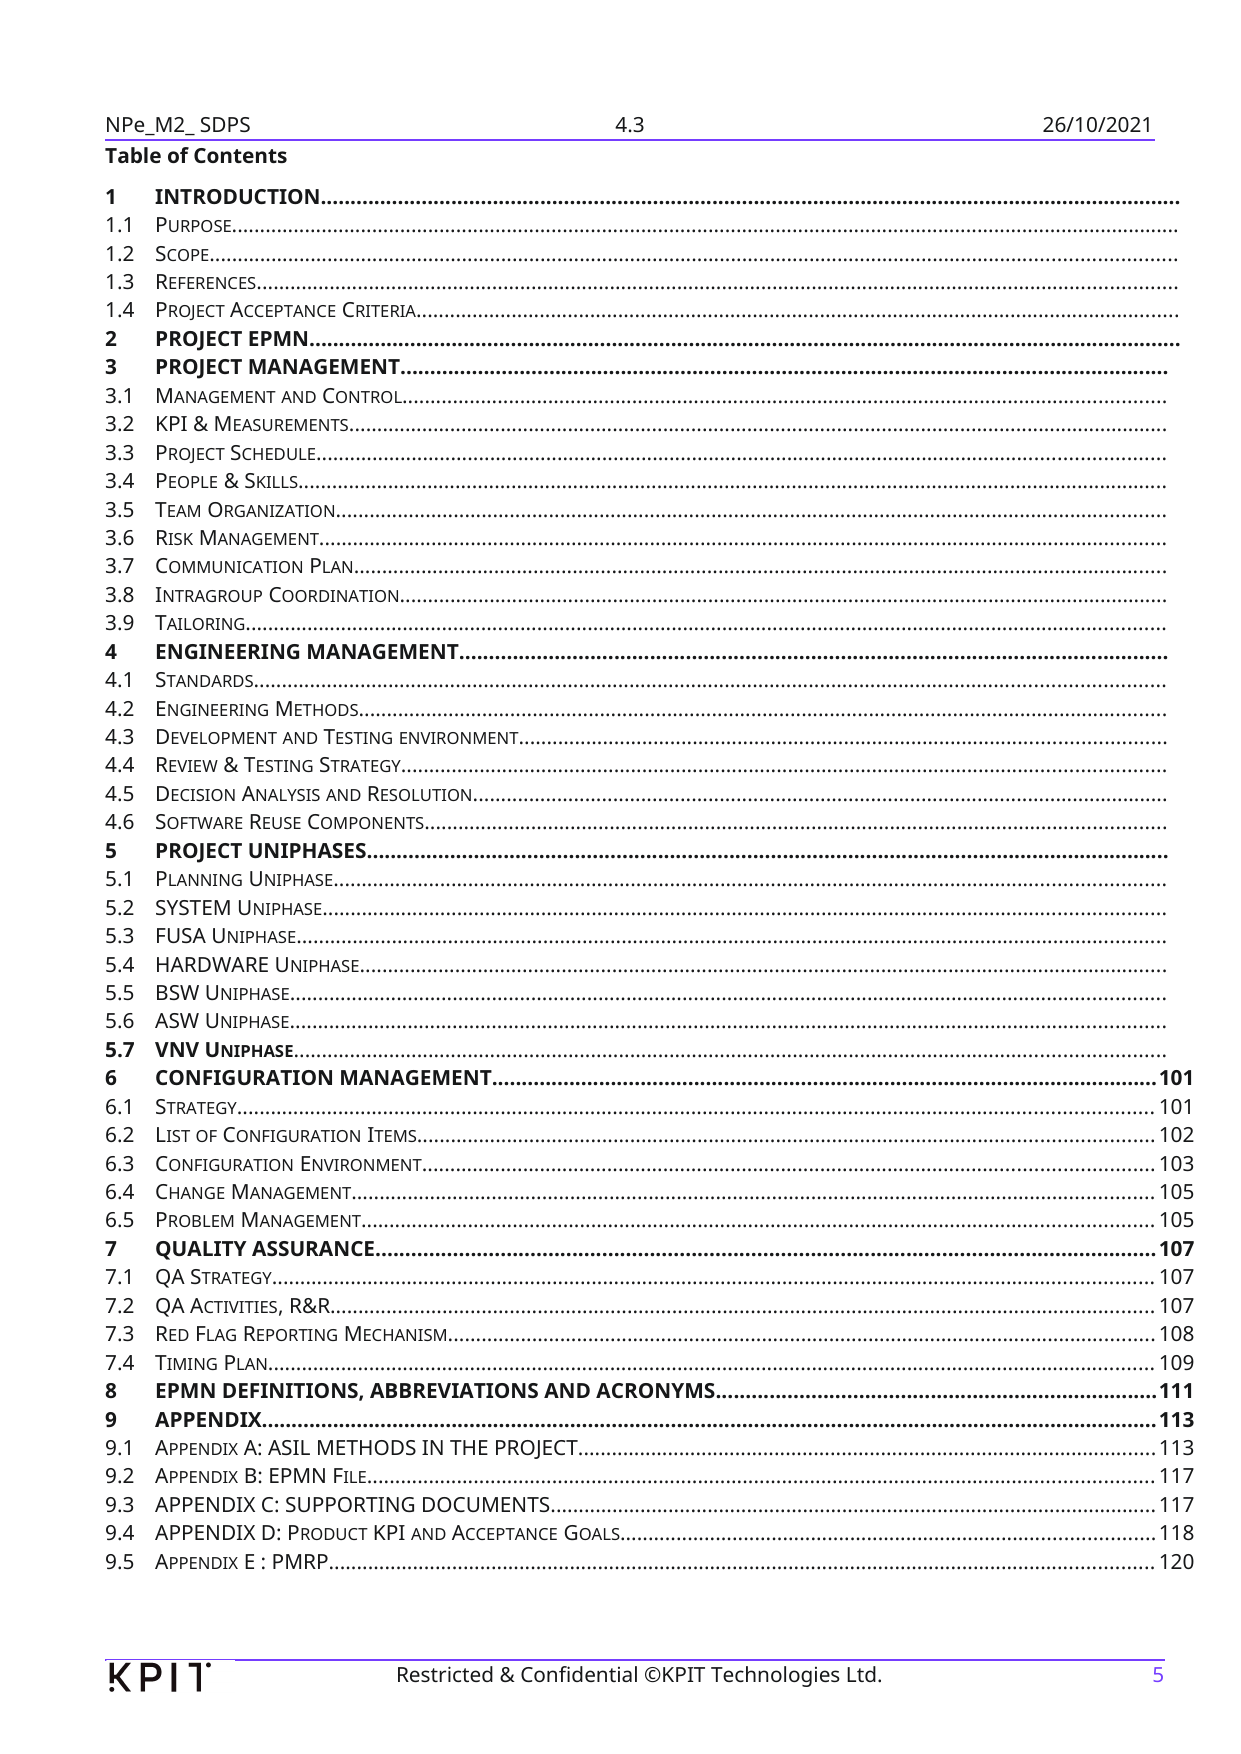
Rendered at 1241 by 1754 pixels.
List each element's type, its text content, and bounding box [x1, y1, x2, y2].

text 7.3 Red Flag Reporting Mechanism 108 [105, 1319, 1165, 1348]
text 5.1 Planning Uniphase 20 [105, 864, 1165, 893]
text 7 Quality Assurance 107 [105, 1234, 1165, 1262]
text 6.5 Problem Management 105 [105, 1206, 1165, 1234]
text 3.5 Team Organization 11 [105, 495, 1165, 523]
text 4 Engineering Management 17 [105, 637, 1165, 665]
text 5 Project Uniphases 20 [105, 836, 1165, 864]
text 3.6 Risk Management 12 [105, 523, 1165, 552]
text 2 Project EPMN 9 [105, 324, 1165, 352]
text 1.1 Purpose 6 [105, 210, 1165, 239]
text 3 Project Management 10 [105, 352, 1165, 381]
picture [106, 1660, 235, 1697]
text 3.7 Communication Plan 12 [105, 552, 1165, 580]
text 8 EPMN Definitions, Abbreviations and Acronyms 111 [105, 1376, 1165, 1405]
text 1.4 Project Acceptance Criteria 8 [105, 296, 1165, 324]
text 3.4 People & Skills 11 [105, 466, 1165, 495]
text 9 APPENDIX 113 [105, 1405, 1165, 1433]
text 3.8 Intragroup Coordination 13 [105, 580, 1165, 608]
text 4.2 Engineering Methods 17 [105, 694, 1165, 722]
text 5.6 ASW Uniphase 77 [105, 1007, 1165, 1035]
subtitle Table of Contents [105, 141, 1165, 169]
text 5.7 VNV Uniphase 83 [105, 1035, 1165, 1063]
text 6 Configuration Management 101 [105, 1063, 1165, 1092]
text 9.5 Appendix E : PMRP 120 [105, 1547, 1165, 1575]
text 5.2 SYSTEM Uniphase 25 [105, 893, 1165, 921]
text 6.1 Strategy 101 [105, 1092, 1165, 1120]
text 7.1 QA Strategy 107 [105, 1262, 1165, 1291]
text 9.2 Appendix B: EPMN File 117 [105, 1462, 1165, 1490]
text 4.1 Standards 17 [105, 665, 1165, 694]
text 3.3 Project Schedule 11 [105, 438, 1165, 466]
text 4.3 Development and Testing environment 17 [105, 722, 1165, 751]
text 6.4 Change Management 105 [105, 1177, 1165, 1206]
text 3.2 KPI & Measurements 11 [105, 409, 1165, 438]
text 5.5 BSW Uniphase 48 [105, 978, 1165, 1007]
text 5.3 FUSA Uniphase 29 [105, 921, 1165, 950]
text 4.6 Software Reuse Components 19 [105, 807, 1165, 836]
text 7.2 QA Activities, R&R 107 [105, 1291, 1165, 1319]
text 4.5 Decision Analysis and Resolution 18 [105, 779, 1165, 807]
text 5.4 HARDWARE Uniphase 42 [105, 950, 1165, 978]
text 9.4 APPENDIX D: Product KPI and Acceptance Goals 118 [105, 1518, 1165, 1547]
text 3.1 Management and Control 10 [105, 381, 1165, 409]
text 6.3 Configuration Environment 103 [105, 1149, 1165, 1177]
text 7.4 Timing Plan 109 [105, 1348, 1165, 1376]
text 4.4 Review & Testing Strategy 18 [105, 751, 1165, 779]
text 3.9 Tailoring 14 [105, 608, 1165, 637]
text 9.3 APPENDIX C: SUPPORTING DOCUMENTS 117 [105, 1490, 1165, 1518]
text 1.2 Scope 6 [105, 239, 1165, 267]
text 9.1 Appendix A: ASIL METHODS IN THE PROJECT 113 [105, 1433, 1165, 1462]
text 1.3 References 8 [105, 267, 1165, 296]
text 6.2 List of Configuration Items 102 [105, 1120, 1165, 1149]
text 1 Introduction 6 [105, 182, 1165, 210]
